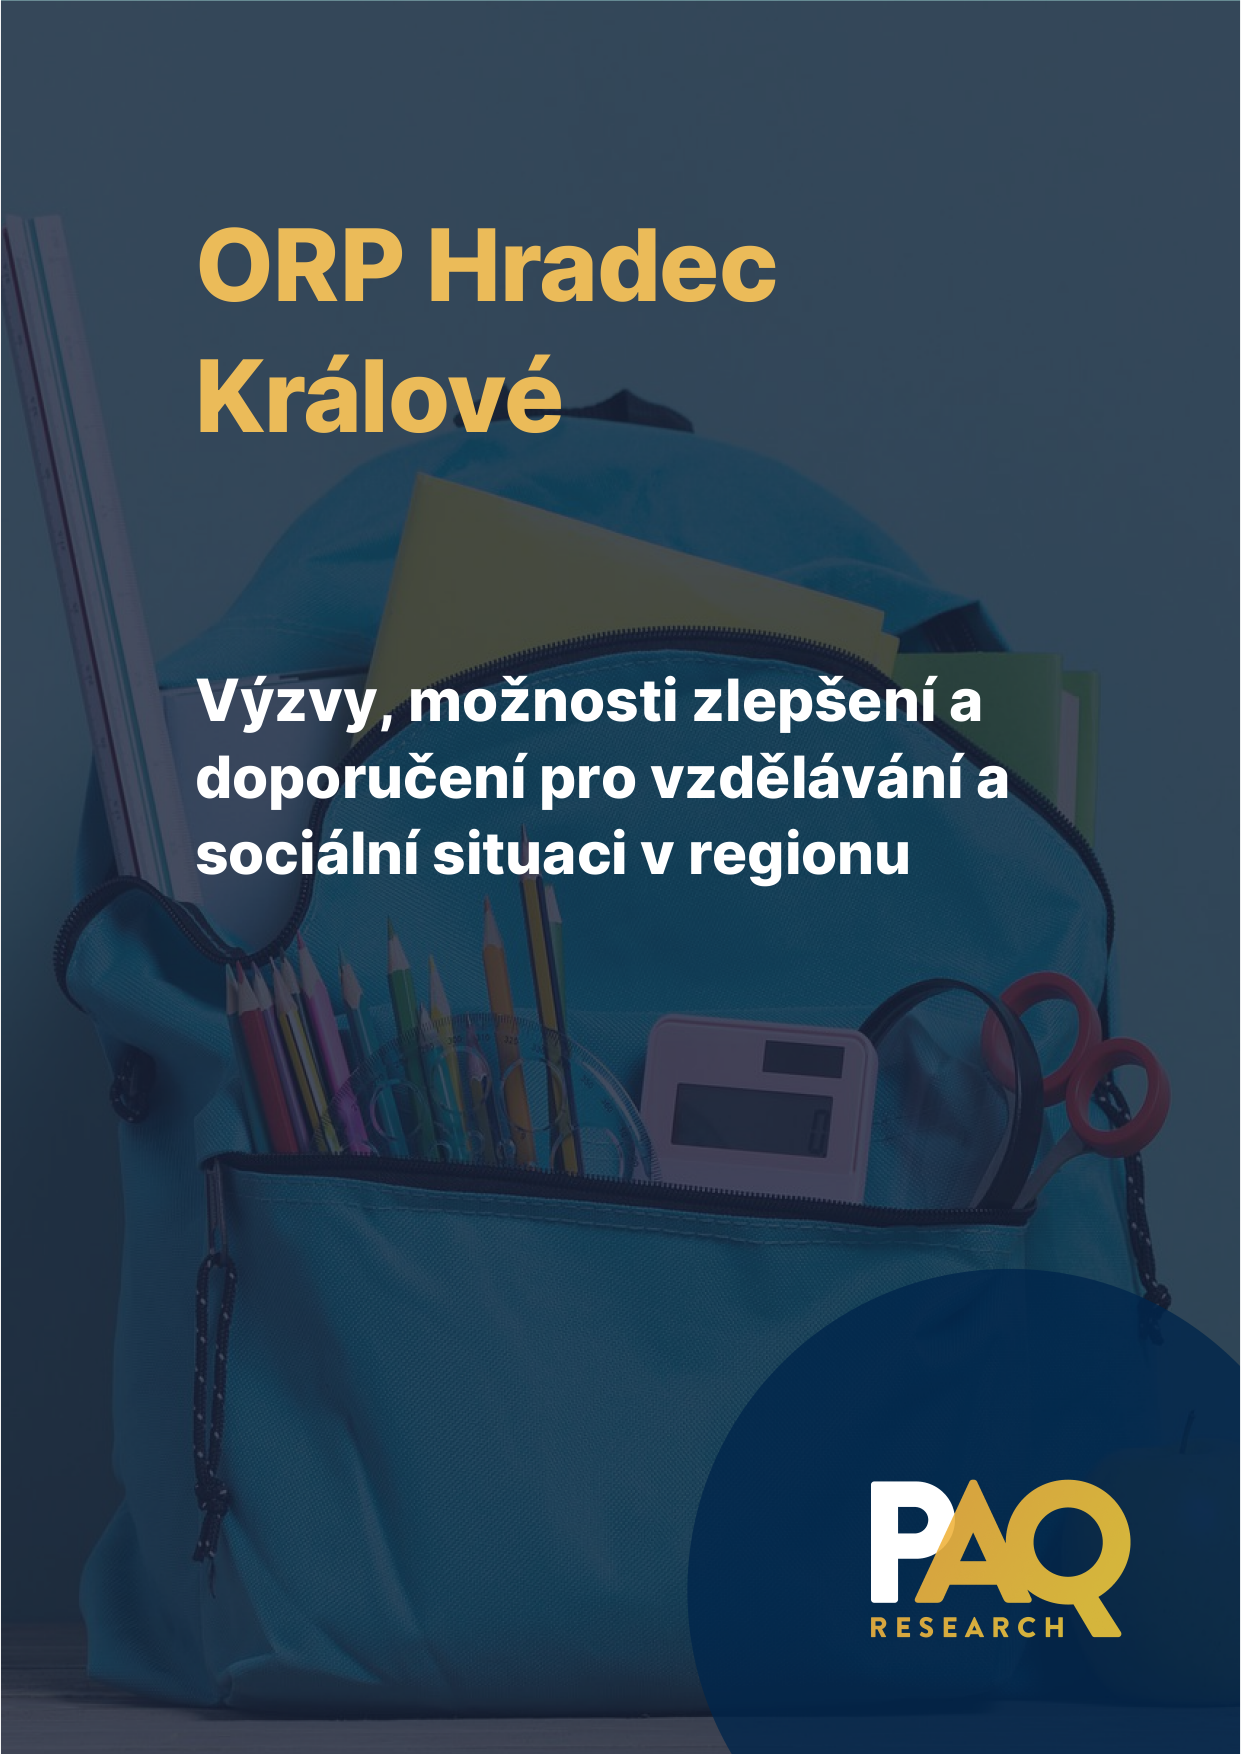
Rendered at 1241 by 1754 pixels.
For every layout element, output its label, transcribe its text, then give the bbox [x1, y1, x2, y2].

picture [0, 0, 1241, 1754]
text ORP Hradec Králové [195, 205, 1045, 457]
text Výzvy, možnosti zlepšení a doporučení pro vzdělávání a sociální situaci v regionu [195, 665, 1045, 888]
